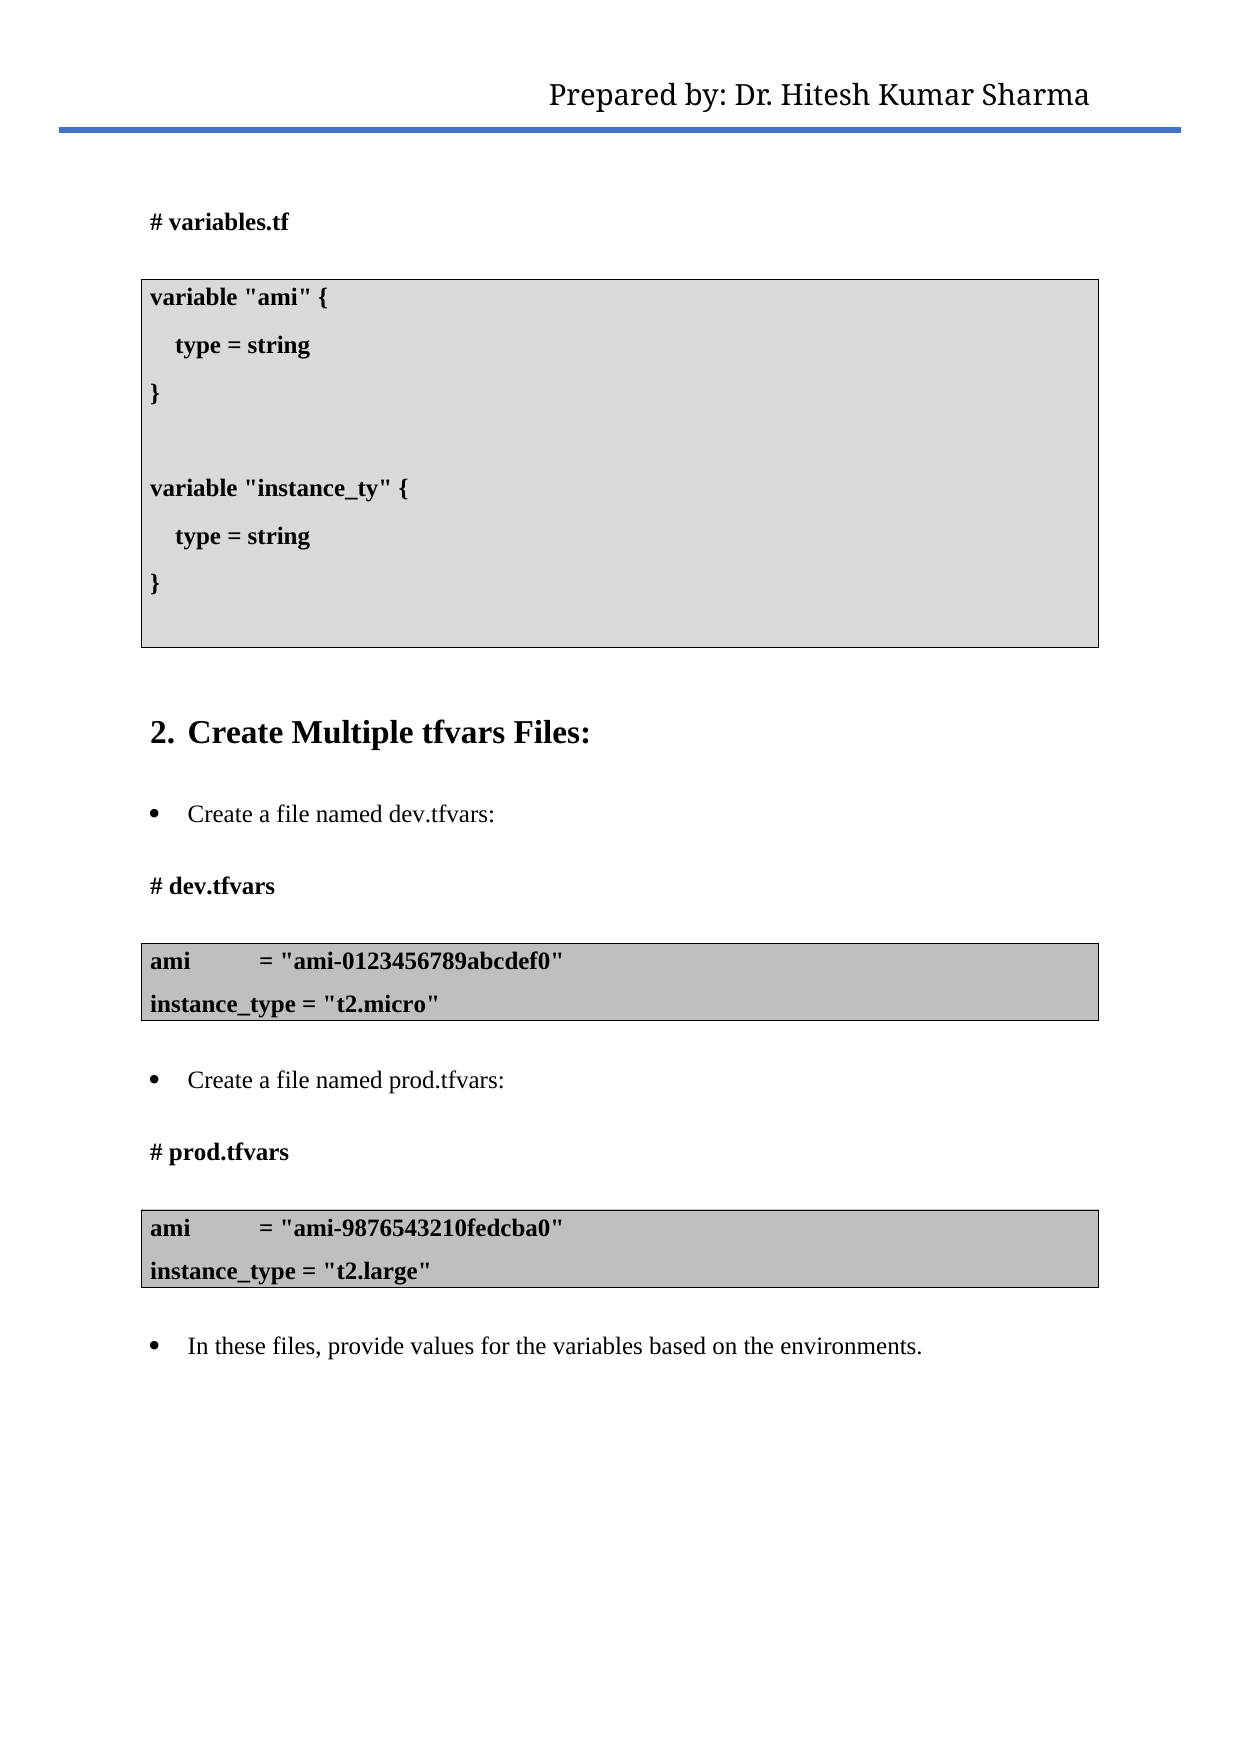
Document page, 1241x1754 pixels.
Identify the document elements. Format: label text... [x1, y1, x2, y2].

list Create a file named dev.tfvars: [150, 799, 1090, 827]
text variable "instance_ty" { [142, 470, 1098, 502]
text # prod.tfvars [150, 1137, 1090, 1166]
text # dev.tfvars [150, 871, 1090, 900]
text type = string [142, 518, 1098, 549]
list Create Multiple tfvars Files: [150, 712, 1090, 750]
text ami = "ami-0123456789abcdef0" [142, 944, 1098, 975]
text instance_type = "t2.large" [142, 1253, 1098, 1287]
text ami = "ami-9876543210fedcba0" [142, 1211, 1098, 1241]
list In these files, provide values for the variables based on the environments. [150, 1331, 1090, 1360]
text } [142, 565, 1098, 597]
text # variables.tf [150, 207, 1090, 236]
list Create a file named prod.tfvars: [150, 1065, 1090, 1094]
text } [142, 374, 1098, 406]
text variable "ami" { [142, 280, 1098, 311]
text type = string [142, 327, 1098, 359]
text instance_type = "t2.micro" [142, 986, 1098, 1020]
